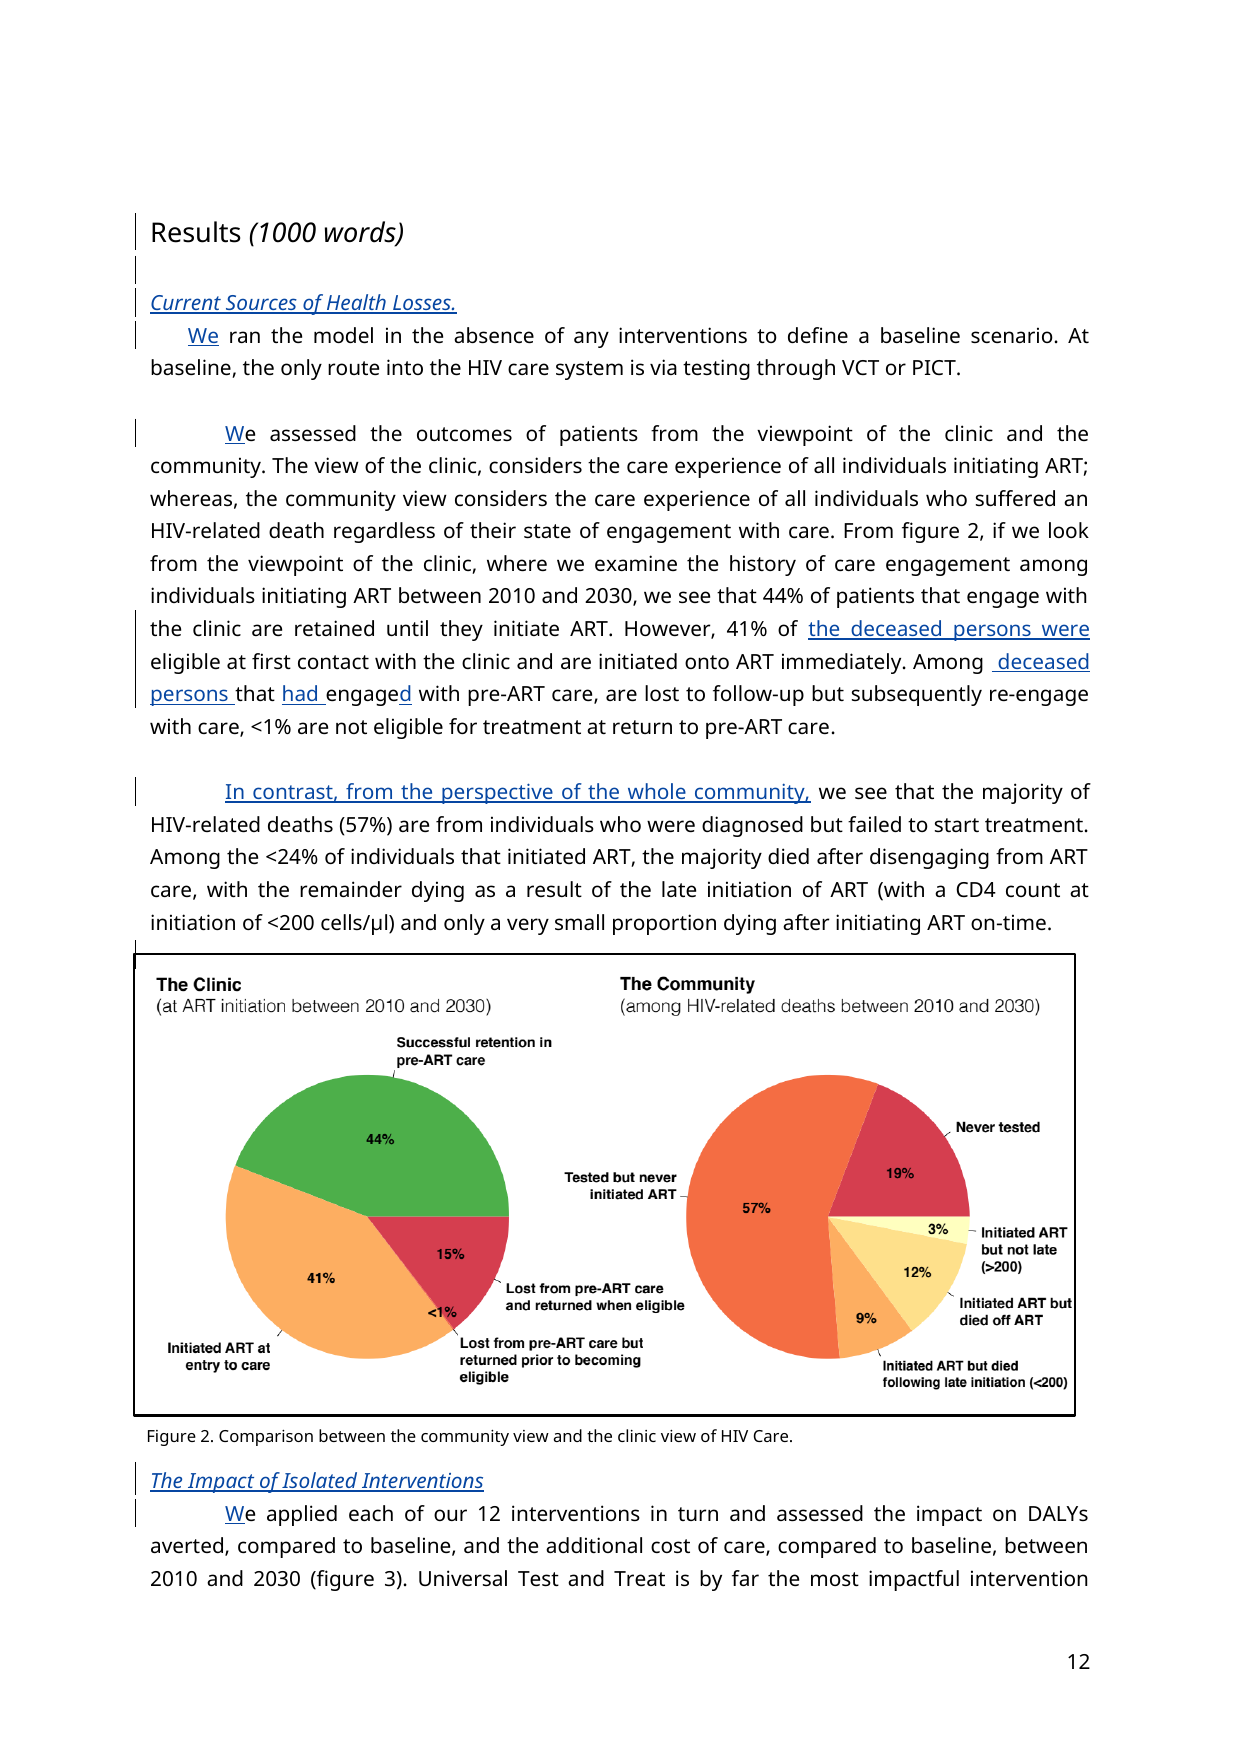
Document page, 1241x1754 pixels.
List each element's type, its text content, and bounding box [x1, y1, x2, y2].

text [150, 1499, 1090, 1592]
text e assessed the outcomes of patients from the viewpoint of the clinic and the community. The view of the clinic, considers the care experience of all individuals initiating ART; whereas, the community view considers the care experience of all individuals who suffered an HIV-related death regardless of their state of engagement with care. From figure 2, if we look from the viewpoint of the clinic, where we examine the history of care engagement among individuals initiating ART between 2010 and 2030, we see that 44% of patients that engage with the clinic are retained until they initiate ART. However, 41% of eligible at first contact with the clinic and are initiated onto ART immediately. Among that engage with pre-ART care, are lost to follow-up but subsequently re-engage with care, <1% are not eligible for treatment at return to pre-ART care. [150, 419, 1090, 741]
subtitle Results (1000 words) [150, 213, 1090, 250]
text ran the model in the absence of any interventions to define a baseline scenario. At baseline, the only route into the HIV care system is via testing through VCT or PICT. [150, 321, 1090, 382]
text we see that the majority of HIV-related deaths (57%) are from individuals who were diagnosed but failed to start treatment. Among the <24% of individuals that initiated ART, the majority died after disengaging from ART care, with the remainder dying as a result of the late initiation of ART (with a CD4 count at initiation of <200 cells/µl) and only a very small proportion dying after initiating ART on-time. [150, 777, 1090, 936]
